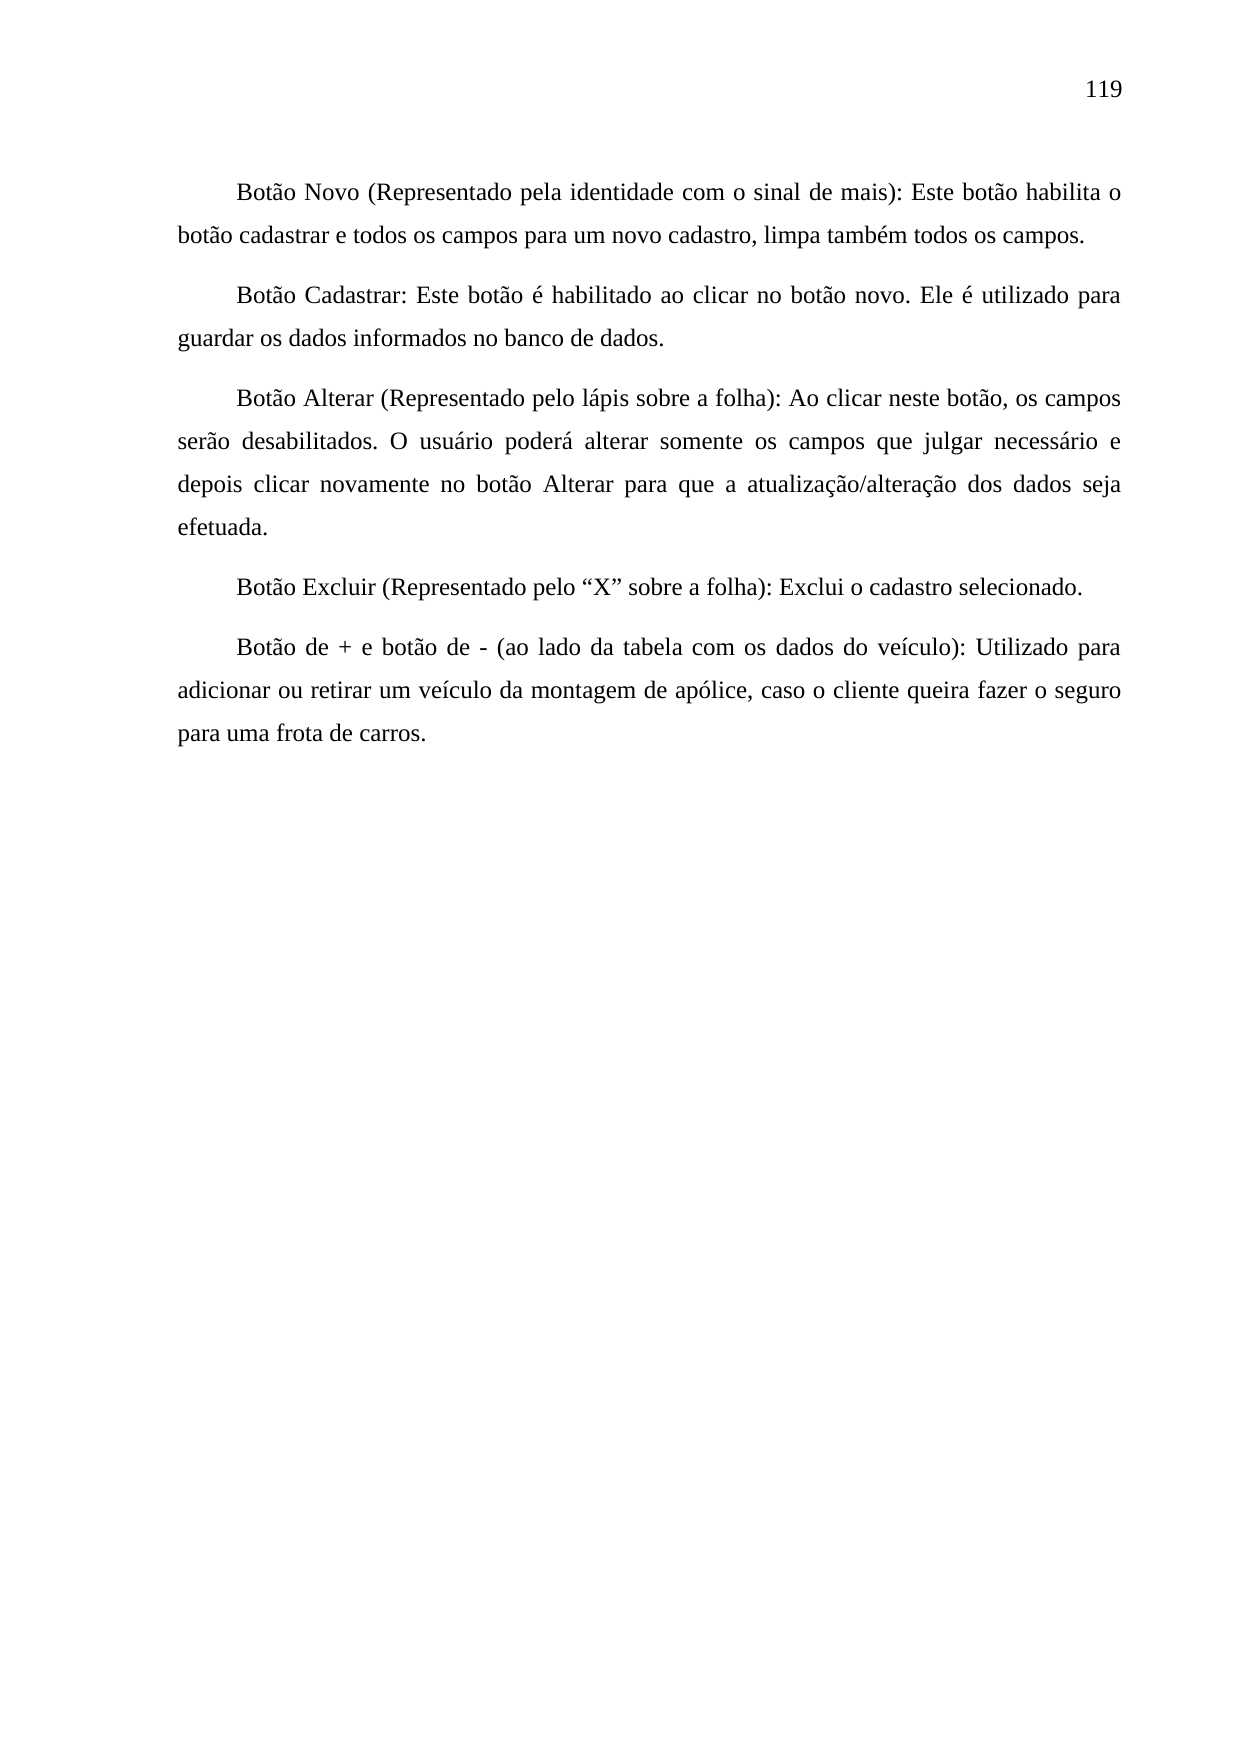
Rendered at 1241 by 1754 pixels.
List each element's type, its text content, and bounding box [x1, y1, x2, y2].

text Botão Cadastrar: Este botão é habilitado ao clicar no botão novo. Ele é utilizado para guardar os dados informados no banco de dados. [177, 280, 1122, 352]
text Botão Alterar (Representado pelo lápis sobre a folha): Ao clicar neste botão, os campos serão desabilitados. O usuário poderá alterar somente os campos que julgar necessário e depois clicar novamente no botão Alterar para que a atualização/alteração dos dados seja efetuada. [177, 383, 1122, 541]
text Botão Novo (Representado pela identidade com o sinal de mais): Este botão habilita o botão cadastrar e todos os campos para um novo cadastro, limpa também todos os campos. [177, 177, 1122, 249]
text Botão Excluir (Representado pelo “X” sobre a folha): Exclui o cadastro selecionado. [177, 572, 1122, 601]
text Botão de + e botão de - (ao lado da tabela com os dados do veículo): Utilizado para adicionar ou retirar um veículo da montagem de apólice, caso o cliente queira fazer o seguro para uma frota de carros. [177, 632, 1122, 747]
